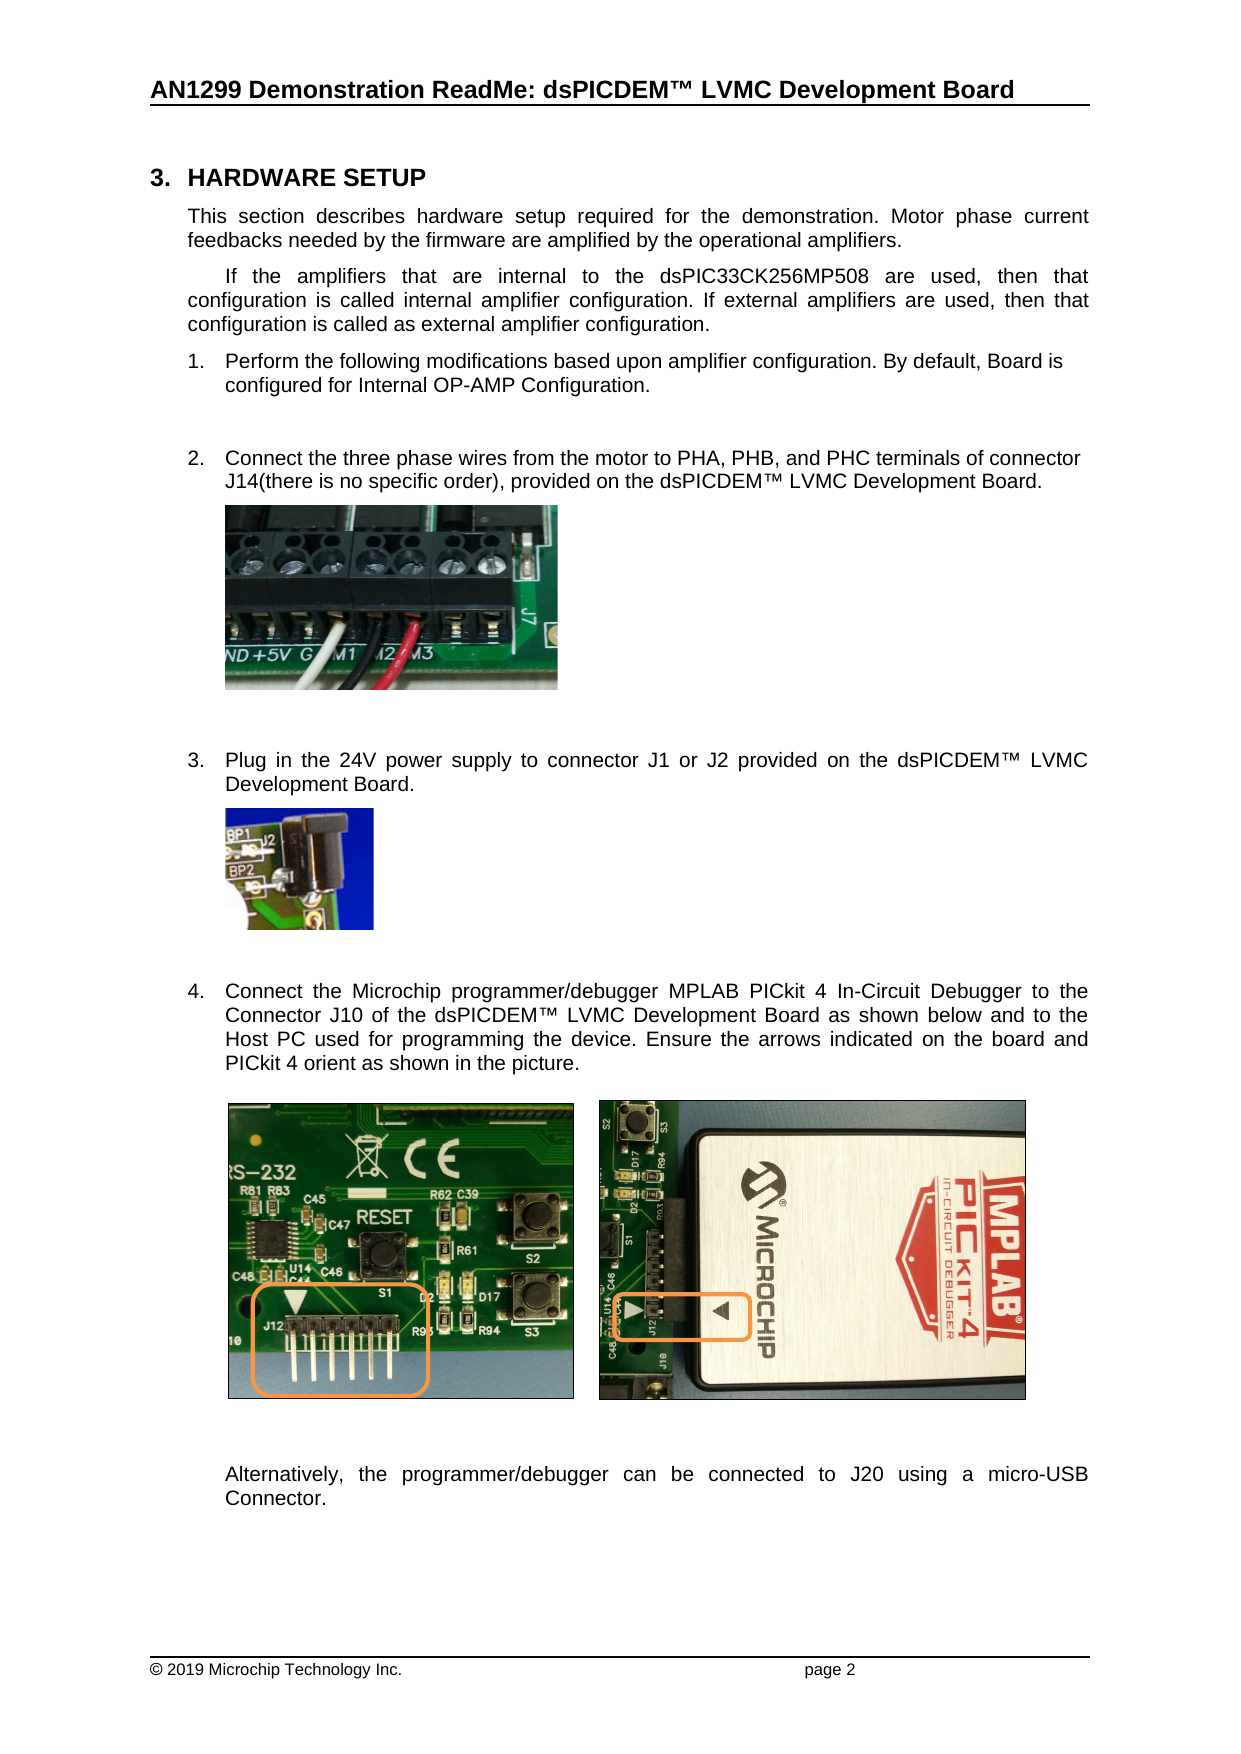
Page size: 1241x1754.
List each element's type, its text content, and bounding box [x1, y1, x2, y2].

list Connect the Microchip programmer/debugger MPLAB PICkit 4 In-Circuit Debugger to the Connector J10 of the dsPICDEM™ LVMC Development Board as shown below and to the Host PC used for programming the device. Ensure the arrows indicated on the board and PICkit 4 orient as shown in the picture. [187, 979, 1090, 1075]
table_header [214, 1088, 588, 1413]
picture [255, 1287, 426, 1393]
text This section describes hardware setup required for the demonstration. Motor phase current feedbacks needed by the firmware are amplified by the operational amplifiers. [187, 204, 1090, 252]
text If the amplifiers that are internal to the dsPIC33CK256MP508 are used, then that configuration is called internal amplifier configuration. If external amplifiers are used, then that configuration is called as external amplifier configuration. [187, 264, 1090, 336]
table_header [588, 1088, 1042, 1413]
list Perform the following modifications based upon amplifier configuration. By default, Board is configured for Internal OP-AMP Configuration. [187, 348, 1090, 396]
picture [600, 1101, 1025, 1399]
subtitle Hardware Setup [150, 162, 1090, 191]
list Plug in the 24V power supply to connector J1 or J2 provided on the dsPICDEM™ LVMC Development Board. [187, 748, 1090, 796]
picture [225, 505, 558, 690]
picture [229, 1104, 573, 1398]
text Alternatively, the programmer/debugger can be connected to J20 using a micro-USB Connector. [225, 1462, 1090, 1509]
list Connect the three phase wires from the motor to PHA, PHB, and PHC terminals of connector J14(there is no specific order), provided on the dsPICDEM™ LVMC Development Board. [187, 445, 1090, 493]
